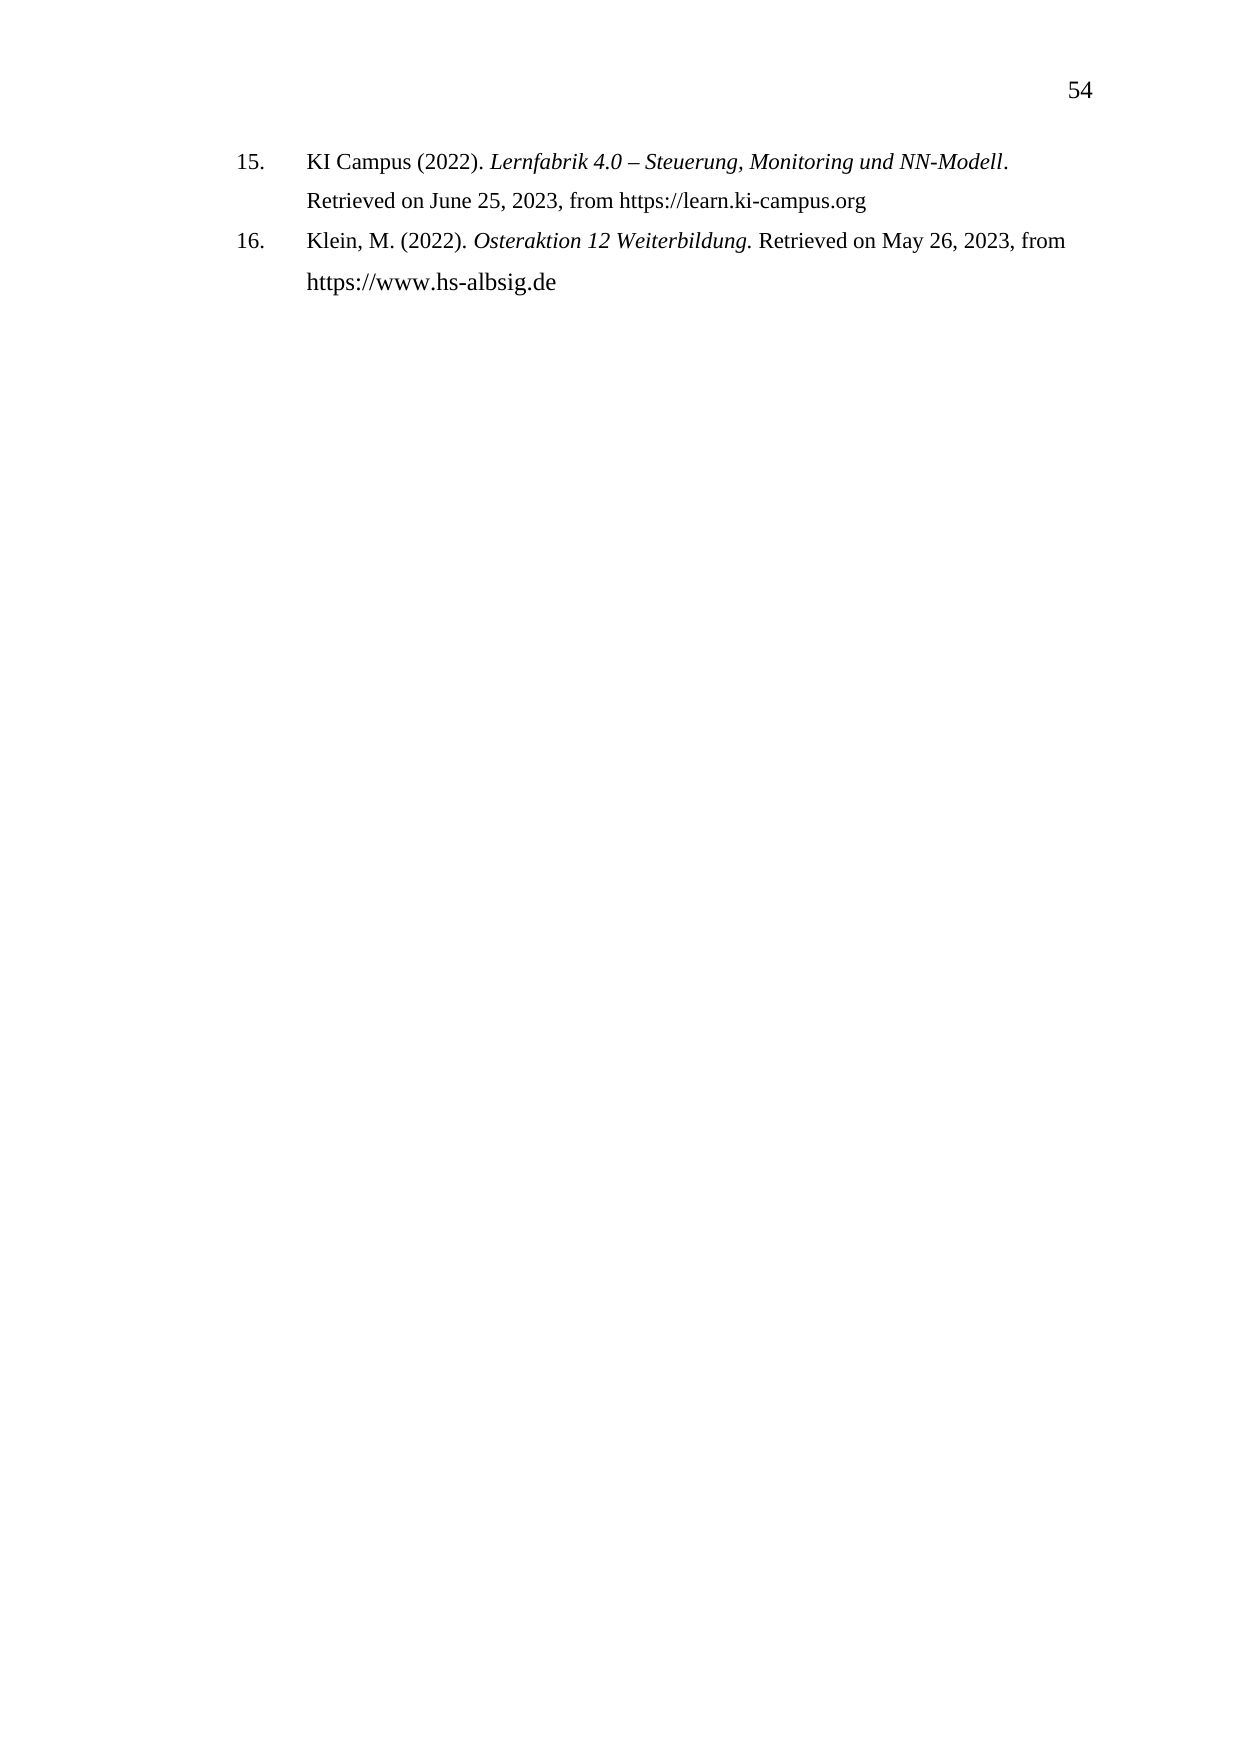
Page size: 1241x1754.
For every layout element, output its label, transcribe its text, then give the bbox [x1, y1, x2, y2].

table_cell Klein, M. (2022). Osteraktion 12 Weiterbildung. Retrieved on May 26, 2023, from https://www.hs-albsig.de [295, 227, 1104, 350]
table_cell 15. [225, 148, 295, 227]
table_cell 16. [225, 227, 295, 350]
table_cell KI Campus (2022). Lernfabrik 4.0 – Steuerung, Monitoring und NN-Modell. Retrieved on June 25, 2023, from https://learn.ki-campus.org [295, 148, 1104, 227]
